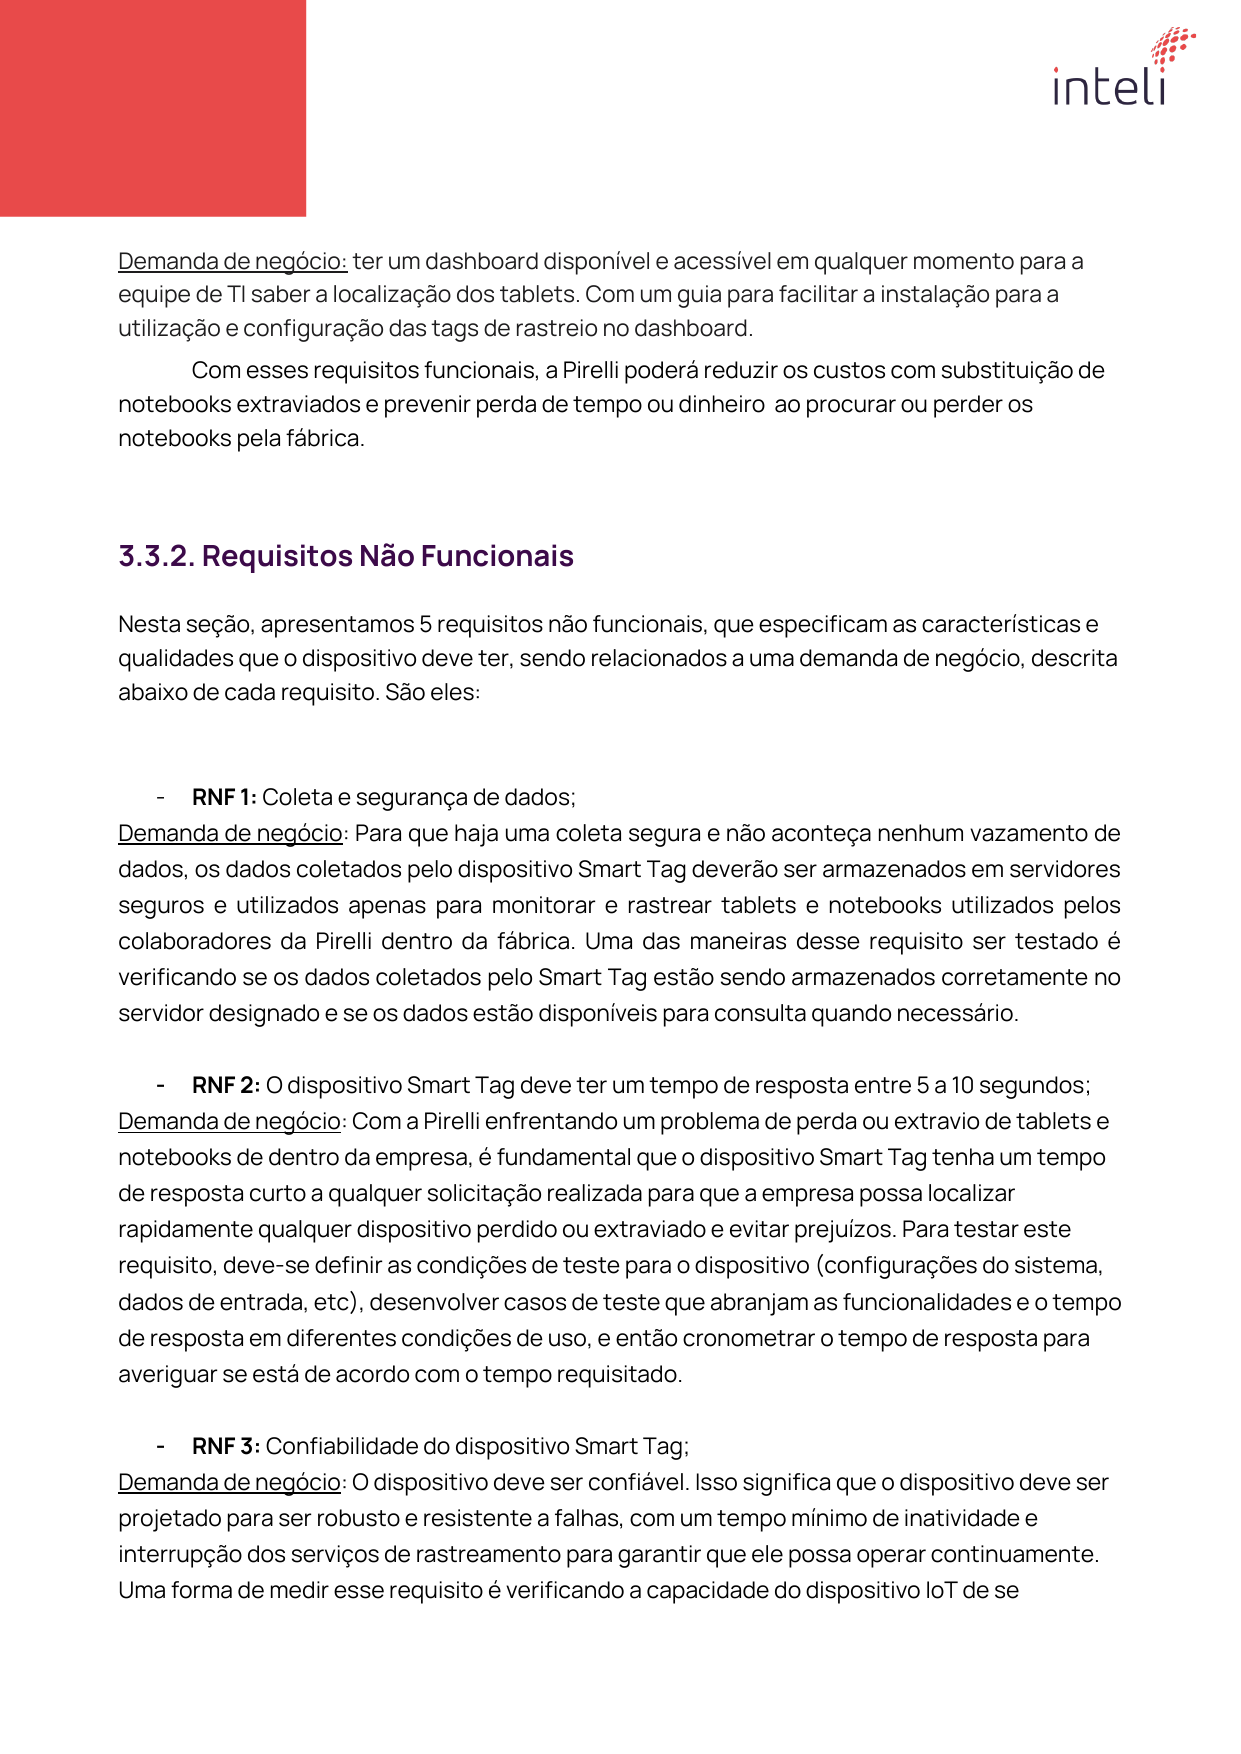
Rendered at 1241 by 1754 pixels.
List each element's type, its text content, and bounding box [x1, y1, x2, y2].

picture [0, 0, 307, 217]
text Demanda de negócio: ter um dashboard disponível e acessível em qualquer momento para a equipe de TI saber a localização dos tablets. Com um guia para facilitar a instalação para a utilização e configuração das tags de rastreio no dashboard. [118, 124, 1122, 344]
text Demanda de negócio: Para que haja uma coleta segura e não aconteça nenhum vazamento de dados, os dados coletados pelo dispositivo Smart Tag deverão ser armazenados em servidores seguros e utilizados apenas para monitorar e rastrear tablets e notebooks utilizados pelos colaboradores da Pirelli dentro da fábrica. Uma das maneiras desse requisito ser testado é verificando se os dados coletados pelo Smart Tag estão sendo armazenados corretamente no servidor designado e se os dados estão disponíveis para consulta quando necessário. [118, 817, 1122, 1028]
text Demanda de negócio: Com a Pirelli enfrentando um problema de perda ou extravio de tablets e notebooks de dentro da empresa, é fundamental que o dispositivo Smart Tag tenha um tempo de resposta curto a qualquer solicitação realizada para que a empresa possa localizar rapidamente qualquer dispositivo perdido ou extraviado e evitar prejuízos. Para testar este requisito, deve-se definir as condições de teste para o dispositivo (configurações do sistema, dados de entrada, etc), desenvolver casos de teste que abranjam as funcionalidades e o tempo de resposta em diferentes condições de uso, e então cronometrar o tempo de resposta para averiguar se está de acordo com o tempo requisitado. [118, 1105, 1122, 1389]
list RNF 1: Coleta e segurança de dados; [156, 781, 1122, 812]
text 3.3.2. Requisitos Não Funcionais [118, 536, 1122, 576]
list RNF 3: Confiabilidade do dispositivo Smart Tag; [156, 1429, 1122, 1461]
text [118, 1466, 1122, 1605]
text Nesta seção, apresentamos 5 requisitos não funcionais, que especificam as características e qualidades que o dispositivo deve ter, sendo relacionados a uma demanda de negócio, descrita abaixo de cada requisito. São eles: [118, 608, 1122, 707]
text Com esses requisitos funcionais, a Pirelli poderá reduzir os custos com substituição de notebooks extraviados e prevenir perda de tempo ou dinheiro ao procurar ou perder os notebooks pela fábrica. [118, 354, 1122, 453]
picture [1054, 27, 1197, 105]
list RNF 2: O dispositivo Smart Tag deve ter um tempo de resposta entre 5 a 10 segundos; [156, 1069, 1122, 1101]
